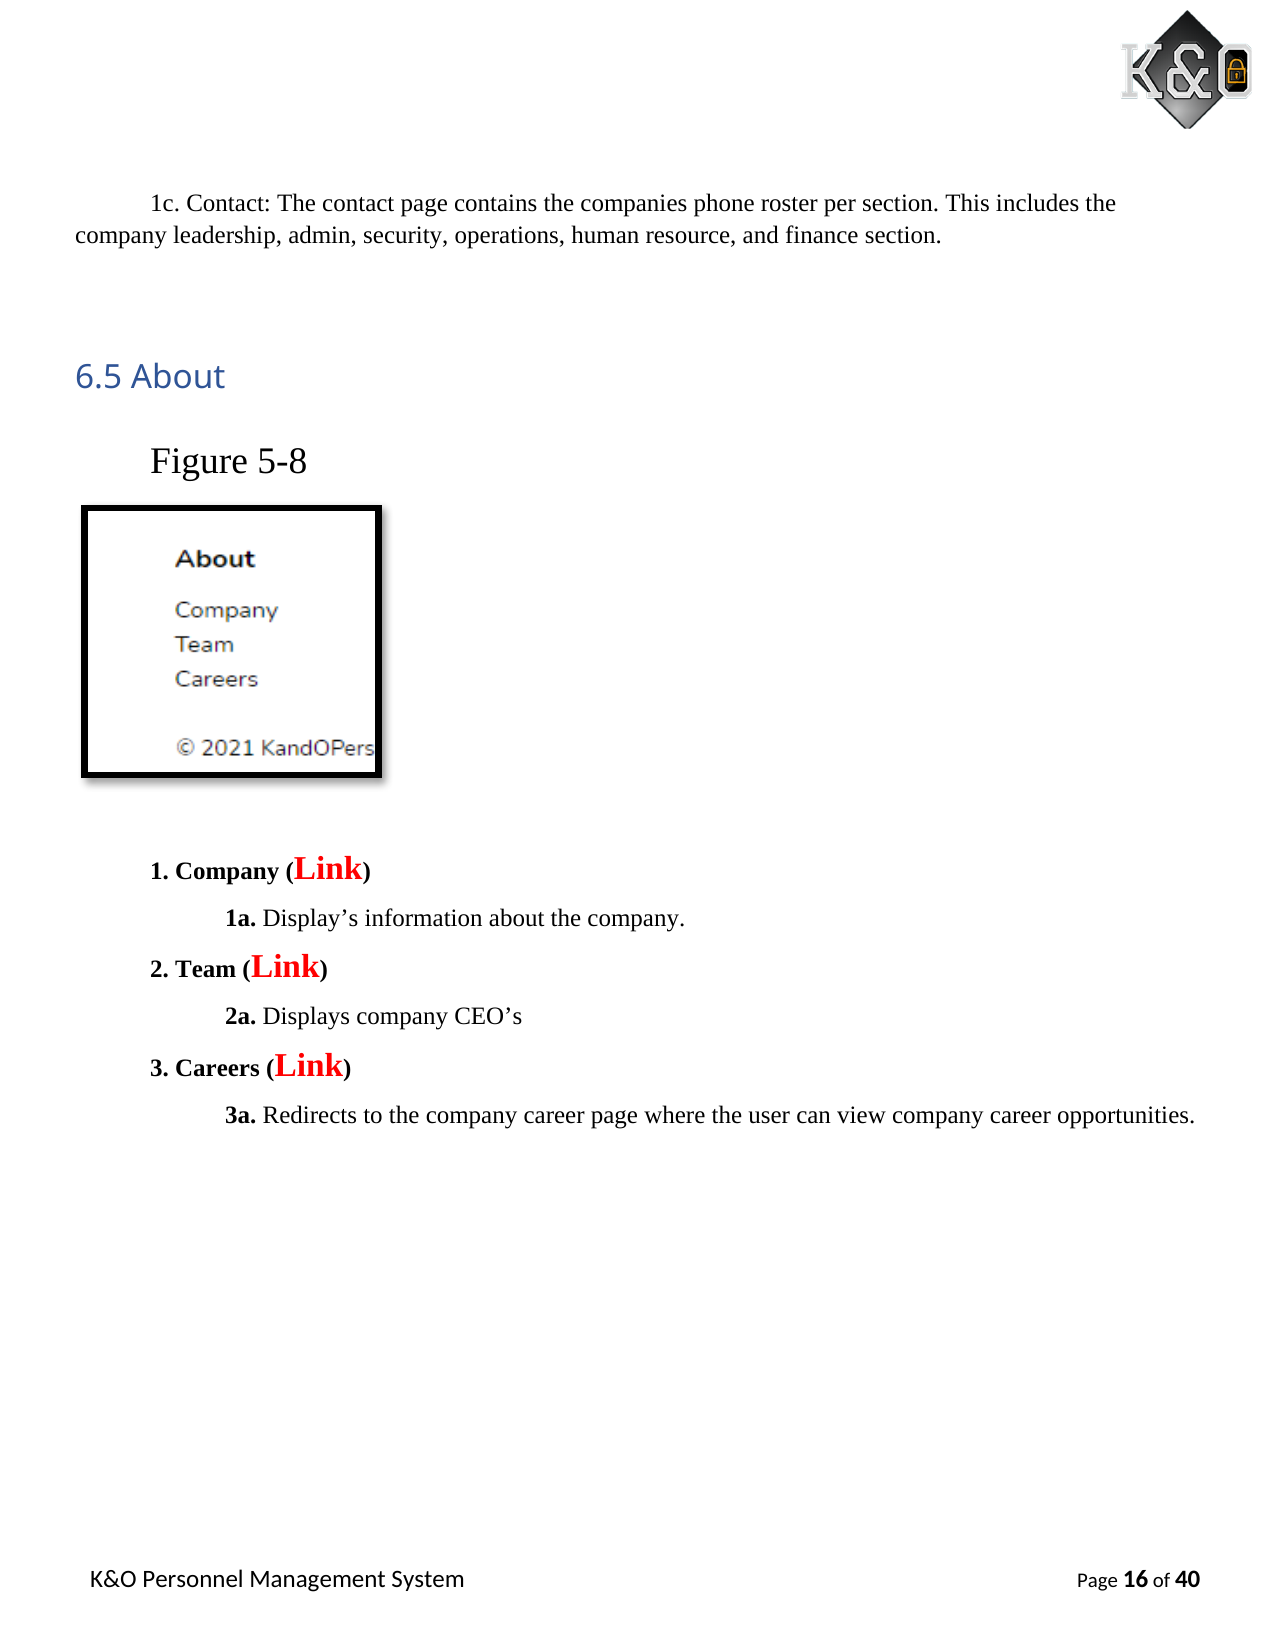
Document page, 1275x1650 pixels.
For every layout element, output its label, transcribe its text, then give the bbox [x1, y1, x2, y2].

text 2. Team (Link) [75, 947, 1200, 985]
text 1c. Contact: The contact page contains the companies phone roster per section. This includes the company leadership, admin, security, operations, human resource, and finance section. [75, 188, 1200, 248]
text Figure 5-8 [75, 439, 1200, 482]
text 3. Careers (Link) [75, 1045, 1200, 1084]
picture [1120, 9, 1252, 128]
text 1a. Display’s information about the company. [75, 903, 1200, 931]
text 1. Company (Link) [75, 848, 1200, 886]
subtitle 6.5 About [75, 353, 1200, 398]
text 2a. Displays company CEO’s [75, 1001, 1200, 1030]
text 3a. Redirects to the company career page where the user can view company career opportunities. [75, 1100, 1200, 1129]
